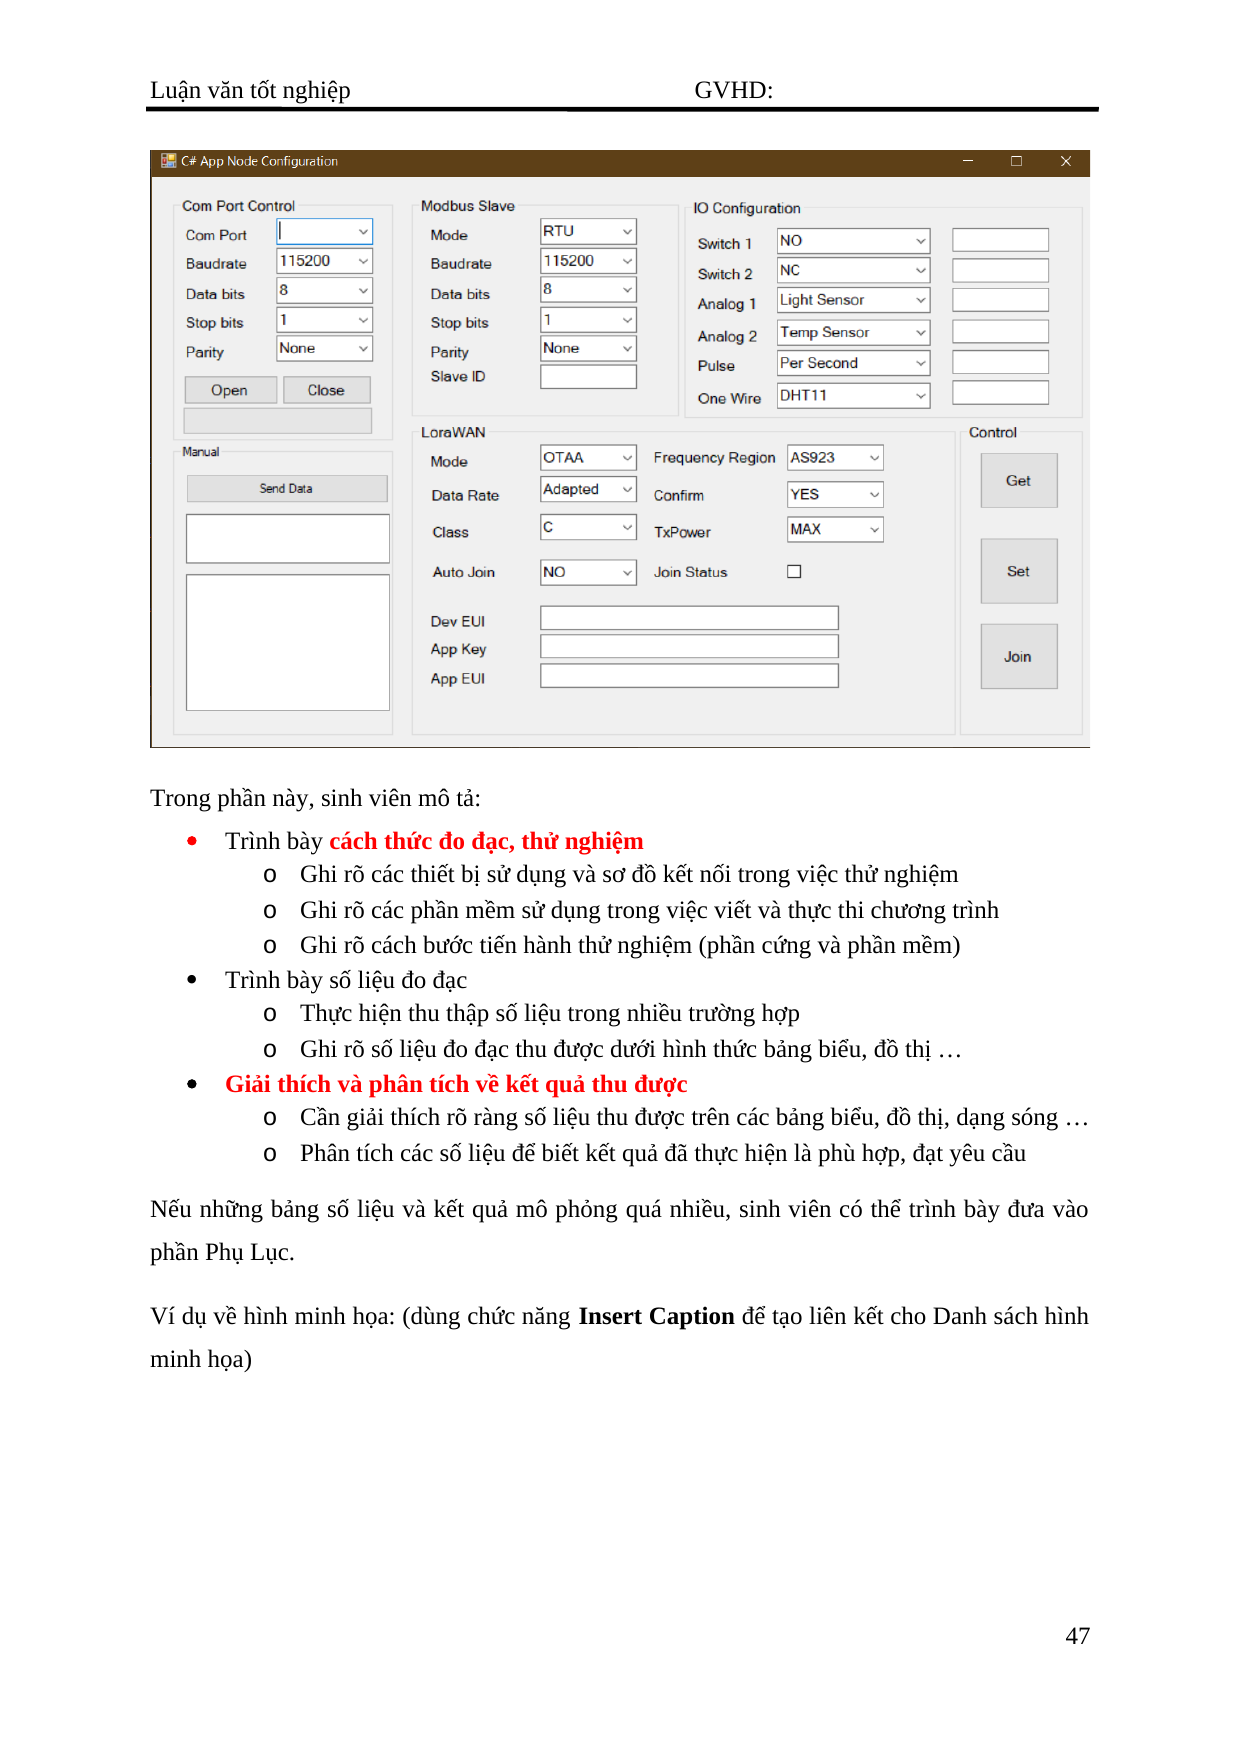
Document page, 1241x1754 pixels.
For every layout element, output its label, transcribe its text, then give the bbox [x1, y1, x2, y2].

list Trình bày cách thức đo đạc, thử nghiệm [187, 826, 1090, 855]
list Ghi rõ các thiết bị sử dụng và sơ đồ kết nối trong việc thử nghiệm [262, 859, 1090, 890]
list Ghi rõ các phần mềm sử dụng trong việc viết và thực thi chương trình [262, 895, 1090, 926]
text Nếu những bảng số liệu và kết quả mô phỏng quá nhiều, sinh viên có thể trình bày đưa vào phần Phụ Lục. [150, 1194, 1090, 1266]
list Ghi rõ số liệu đo đạc thu được dưới hình thức bảng biểu, đồ thị … [262, 1034, 1090, 1065]
list Thực hiện thu thập số liệu trong nhiều trường hợp [262, 998, 1090, 1029]
list Trình bày số liệu đo đạc [187, 966, 1090, 994]
list Ghi rõ cách bước tiến hành thử nghiệm (phần cứng và phần mềm) [262, 930, 1090, 961]
text Ví dụ về hình minh họa: (dùng chức năng Insert Caption để tạo liên kết cho Danh sách hình minh họa) [150, 1301, 1090, 1373]
list Cần giải thích rõ ràng số liệu thu được trên các bảng biểu, đồ thị, dạng sóng … [262, 1102, 1090, 1133]
list Phân tích các số liệu để biết kết quả đã thực hiện là phù hợp, đạt yêu cầu [262, 1138, 1090, 1169]
list Giải thích và phân tích về kết quả thu được [187, 1069, 1090, 1098]
picture [150, 150, 1091, 748]
text Trong phần này, sinh viên mô tả: [150, 783, 1090, 812]
